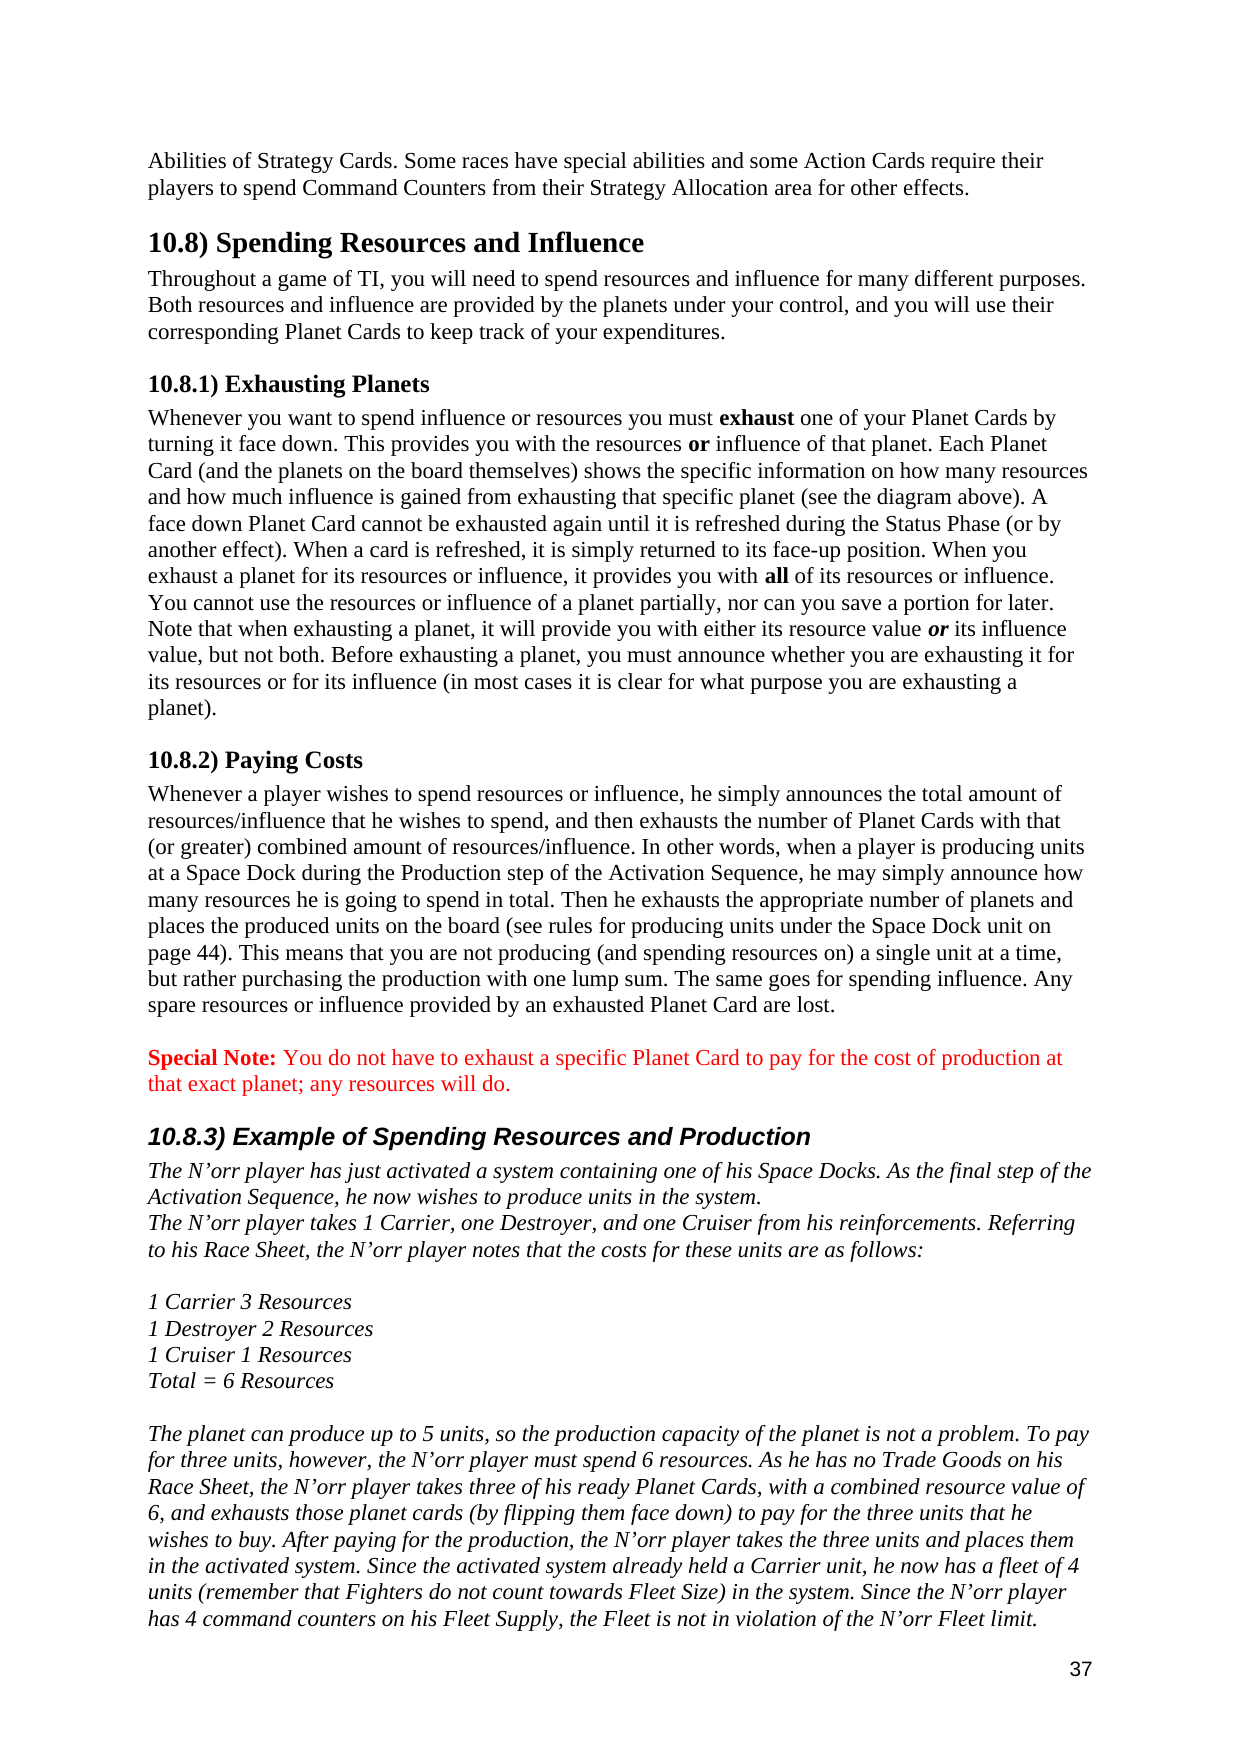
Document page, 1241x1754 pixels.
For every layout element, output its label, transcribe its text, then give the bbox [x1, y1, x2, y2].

text 1 Carrier 3 Resources [148, 1288, 1093, 1315]
text The N’orr player takes 1 Carrier, one Destroyer, and one Cruiser from his reinforcements. Referring to his Race Sheet, the N’orr player notes that the costs for these units are as follows: [148, 1209, 1093, 1262]
text 1 Destroyer 2 Resources [148, 1315, 1093, 1341]
text Total = 6 Resources [148, 1367, 1093, 1394]
subtitle 10.8.1) Exhausting Planets [148, 369, 1093, 398]
text Abilities of Strategy Cards. Some races have special abilities and some Action Cards require their players to spend Command Counters from their Strategy Allocation area for other effects. [148, 148, 1093, 200]
text 1 Cruiser 1 Resources [148, 1341, 1093, 1367]
text The N’orr player has just activated a system containing one of his Space Docks. As the final step of the Activation Sequence, he now wishes to produce units in the system. [148, 1157, 1093, 1209]
subtitle 10.8.2) Paying Costs [148, 745, 1093, 774]
text Throughout a game of TI, you will need to spend resources and influence for many different purposes. Both resources and influence are provided by the planets under your control, and you will use their corresponding Planet Cards to keep track of your expenditures. [148, 265, 1093, 344]
subtitle 10.8) Spending Resources and Influence [148, 225, 1093, 259]
text Whenever a player wishes to spend resources or influence, he simply announces the total amount of resources/influence that he wishes to spend, and then exhausts the number of Planet Cards with that (or greater) combined amount of resources/influence. In other words, when a player is producing units at a Space Dock during the Production step of the Activation Sequence, he may simply announce how many resources he is going to spend in total. Then he exhausts the appropriate number of planets and places the produced units on the board (see rules for producing units under the Space Dock unit on page 44). This means that you are not producing (and spending resources on) a single unit at a time, but rather purchasing the production with one lump sum. The same goes for spending influence. Any spare resources or influence provided by an exhausted Planet Card are lost. [148, 780, 1093, 1018]
text Special Note: You do not have to exhaust a specific Planet Card to pay for the cost of production at that exact planet; any resources will do. [148, 1044, 1093, 1097]
text Note that when exhausting a planet, it will provide you with either its resource value or its influence value, but not both. Before exhausting a planet, you must announce whether you are exhausting it for its resources or for its influence (in most cases it is clear for what purpose you are exhausting a planet). [148, 615, 1093, 720]
text Whenever you want to spend influence or resources you must exhaust one of your Planet Cards by turning it face down. This provides you with the resources or influence of that planet. Each Planet Card (and the planets on the board themselves) shows the specific information on how many resources and how much influence is gained from exhausting that specific planet (see the diagram above). A face down Planet Card cannot be exhausted again until it is refreshed during the Status Phase (or by another effect). When a card is refreshed, it is simply returned to its face-up position. When you exhaust a planet for its resources or influence, it provides you with all of its resources or influence. You cannot use the resources or influence of a planet partially, nor can you save a portion for later. [148, 404, 1093, 615]
subtitle 10.8.3) Example of Spending Resources and Production [148, 1122, 1093, 1150]
text The planet can produce up to 5 units, so the production capacity of the planet is not a problem. To pay for three units, however, the N’orr player must spend 6 resources. As he has no Trade Goods on his Race Sheet, the N’orr player takes three of his ready Planet Cards, with a combined resource value of 6, and exhausts those planet cards (by flipping them face down) to pay for the three units that he wishes to buy. After paying for the production, the N’orr player takes the three units and places them in the activated system. Since the activated system already held a Carrier unit, he now has a fleet of 4 units (remember that Fighters do not count towards Fleet Size) in the system. Since the N’orr player has 4 command counters on his Fleet Supply, the Fleet is not in violation of the N’orr Fleet limit. [148, 1420, 1093, 1631]
